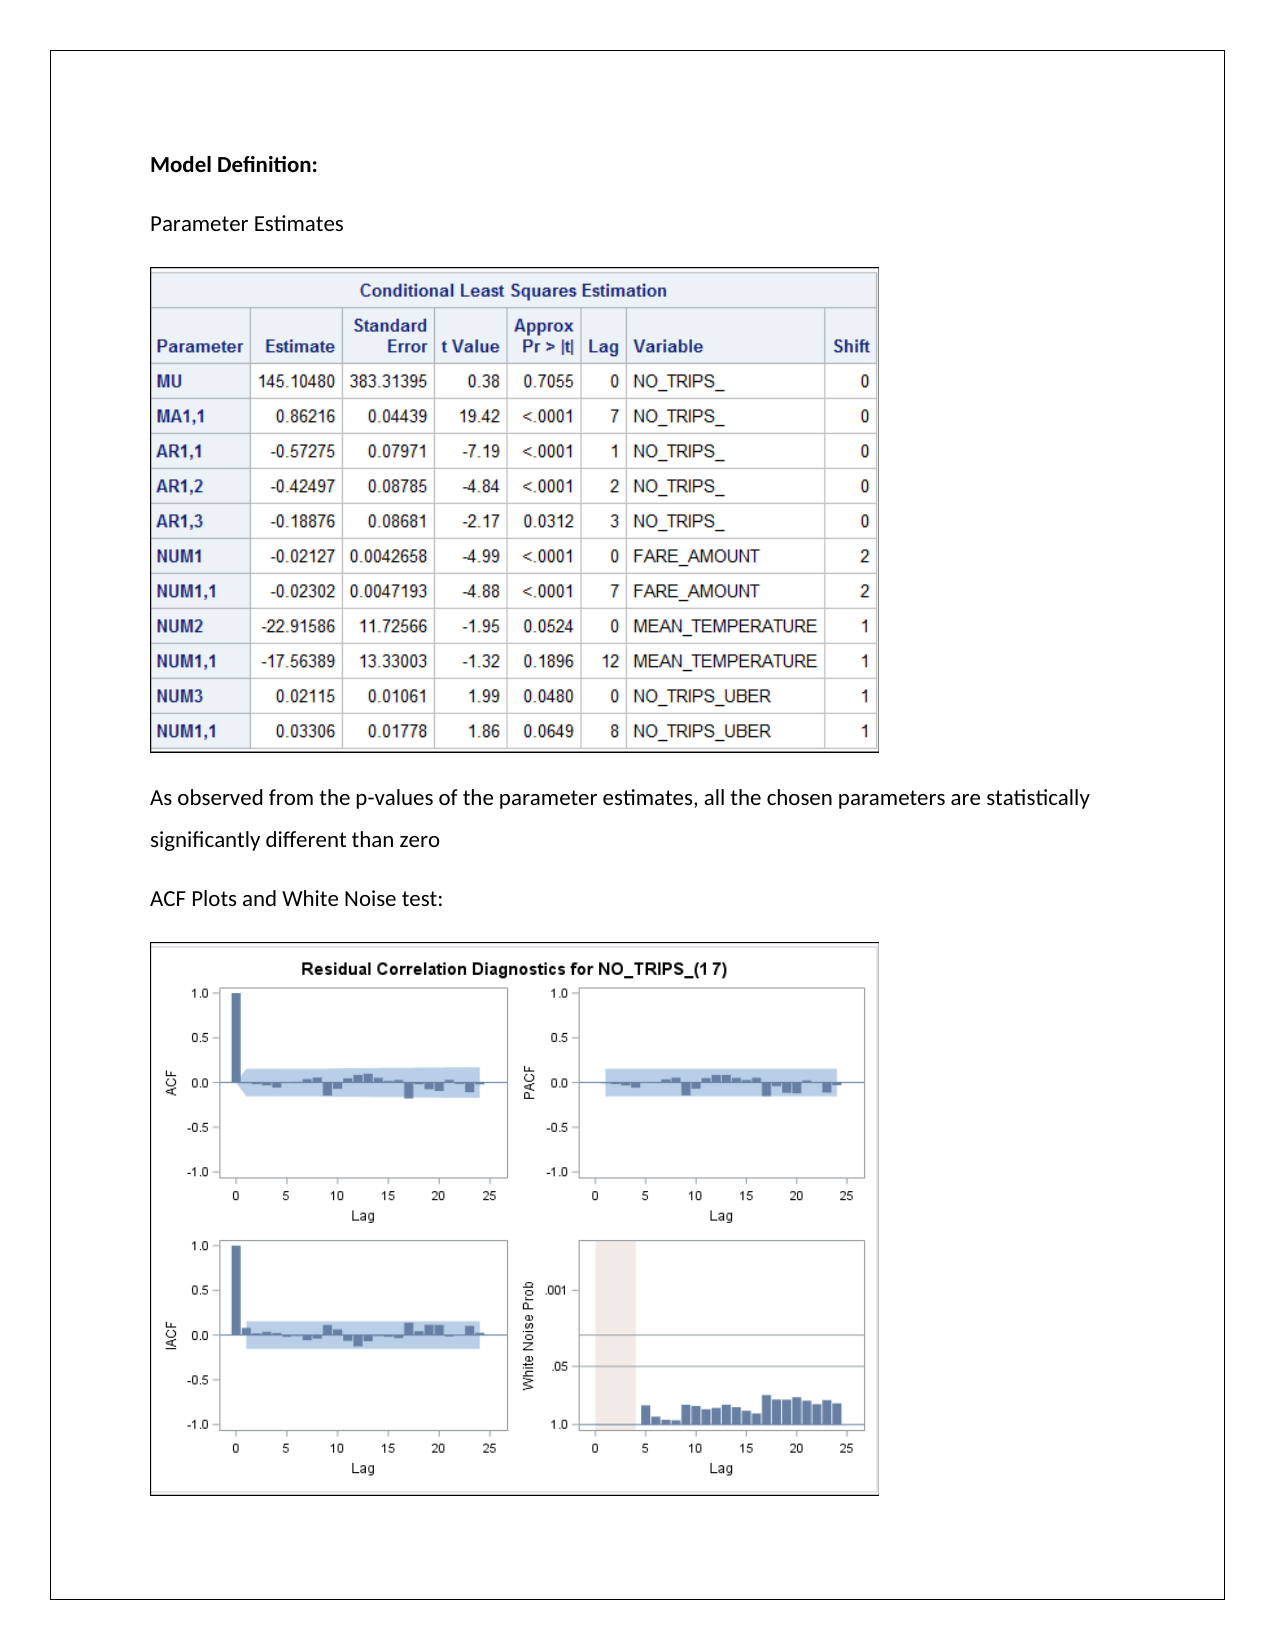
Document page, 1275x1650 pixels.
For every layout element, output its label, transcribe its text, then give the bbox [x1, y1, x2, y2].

picture [150, 942, 879, 1496]
text Parameter Estimates [150, 209, 1125, 237]
picture [150, 267, 879, 753]
text ACF Plots and White Noise test: [150, 884, 1125, 912]
text Model Definition: [150, 150, 1125, 178]
text As observed from the p-values of the parameter estimates, all the chosen parameters are statistically significantly different than zero [150, 783, 1125, 853]
